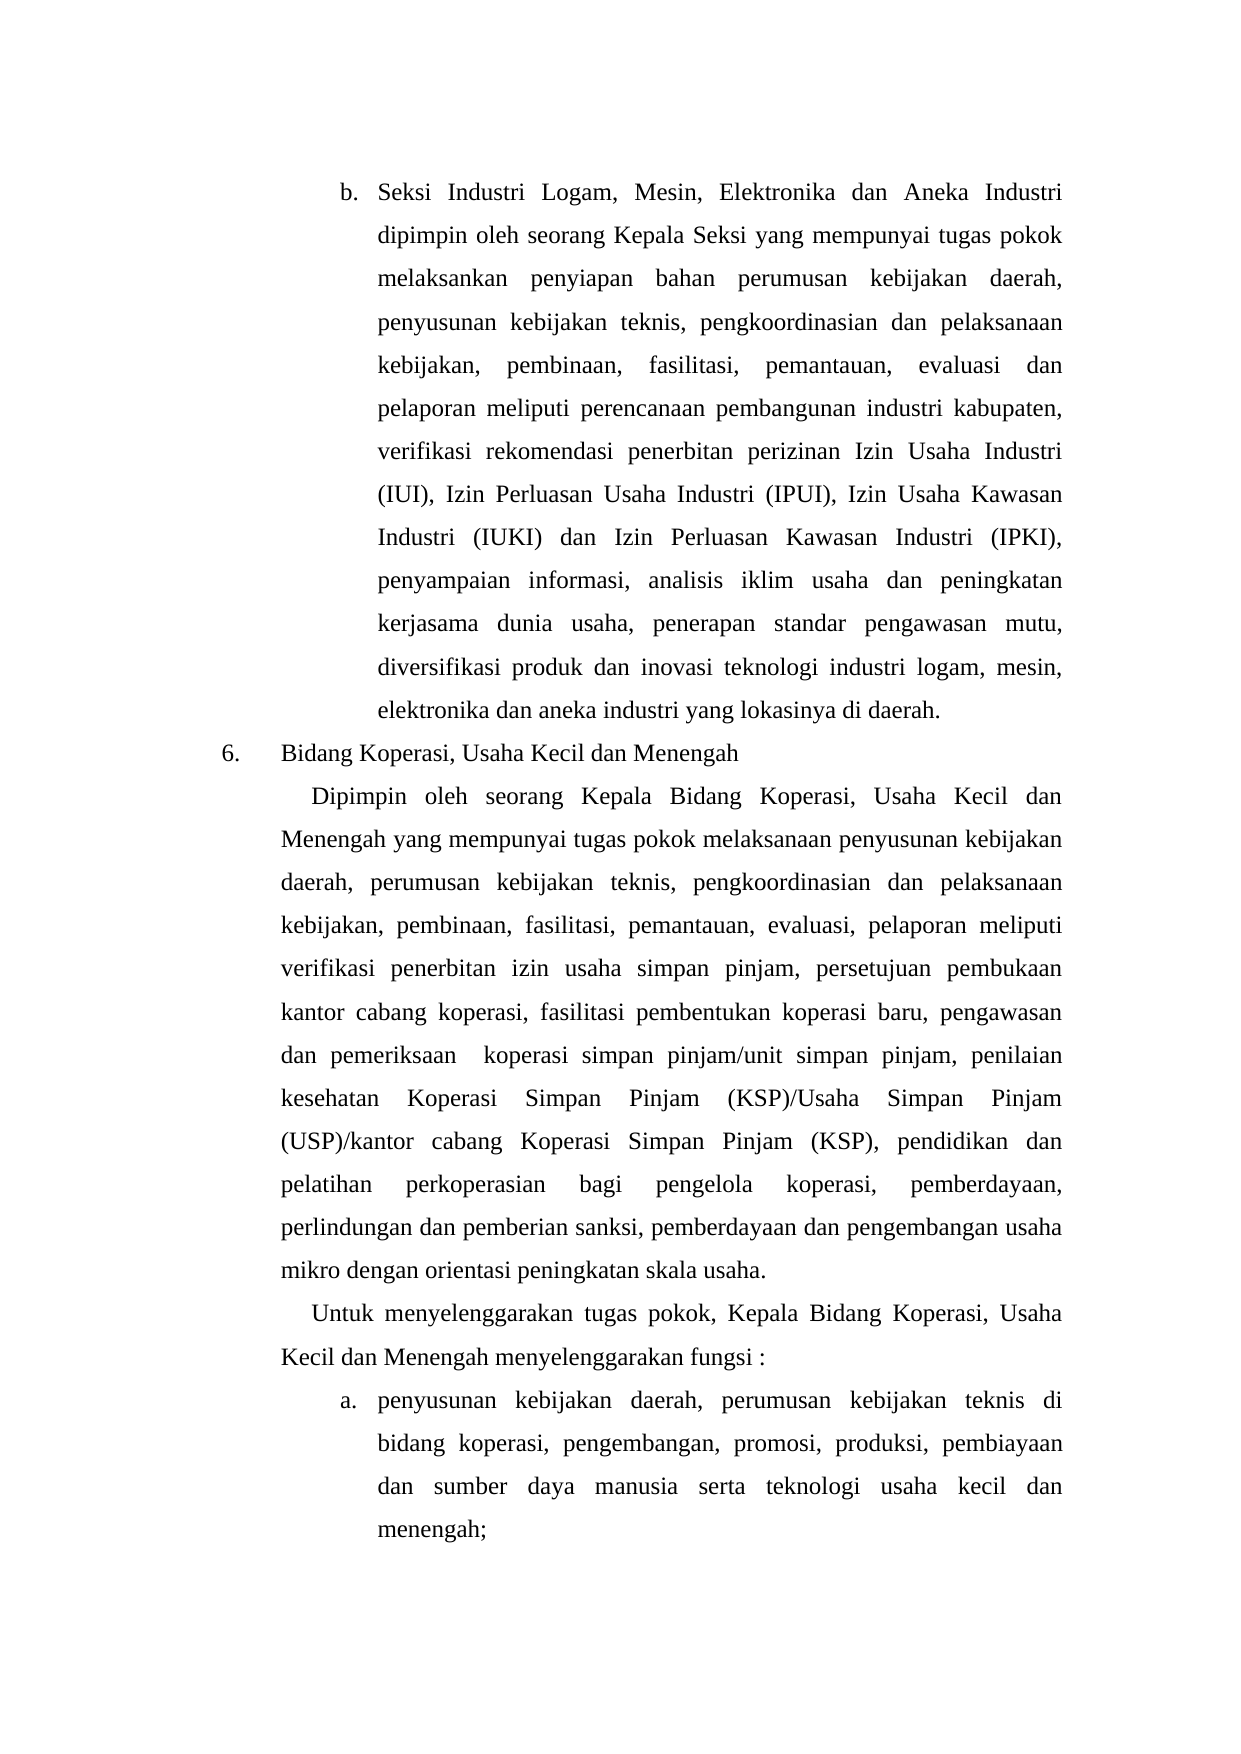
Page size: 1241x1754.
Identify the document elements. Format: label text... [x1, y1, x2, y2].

list Untuk menyelenggarakan tugas pokok, Kepala Bidang Koperasi, Usaha Kecil dan Menengah menyelenggarakan fungsi : [281, 1298, 1063, 1370]
list Dipimpin oleh seorang Kepala Bidang Koperasi, Usaha Kecil dan Menengah yang mempunyai tugas pokok melaksanaan penyusunan kebijakan daerah, perumusan kebijakan teknis, pengkoordinasian dan pelaksanaan kebijakan, pembinaan, fasilitasi, pemantauan, evaluasi, pelaporan meliputi verifikasi penerbitan izin usaha simpan pinjam, persetujuan pembukaan kantor cabang koperasi, fasilitasi pembentukan koperasi baru, pengawasan dan pemeriksaan koperasi simpan pinjam/unit simpan pinjam, penilaian kesehatan Koperasi Simpan Pinjam (KSP)/Usaha Simpan Pinjam (USP)/kantor cabang Koperasi Simpan Pinjam (KSP), pendidikan dan pelatihan perkoperasian bagi pengelola koperasi, pemberdayaan, perlindungan dan pemberian sanksi, pemberdayaan dan pengembangan usaha mikro dengan orientasi peningkatan skala usaha. [281, 781, 1063, 1284]
list penyusunan kebijakan daerah, perumusan kebijakan teknis di bidang koperasi, pengembangan, promosi, produksi, pembiayaan dan sumber daya manusia serta teknologi usaha kecil dan menengah; [340, 1385, 1063, 1543]
list Bidang Koperasi, Usaha Kecil dan Menengah [221, 738, 1063, 767]
list Seksi Industri Logam, Mesin, Elektronika dan Aneka Industri dipimpin oleh seorang Kepala Seksi yang mempunyai tugas pokok melaksankan penyiapan bahan perumusan kebijakan daerah, penyusunan kebijakan teknis, pengkoordinasian dan pelaksanaan kebijakan, pembinaan, fasilitasi, pemantauan, evaluasi dan pelaporan meliputi perencanaan pembangunan industri kabupaten, verifikasi rekomendasi penerbitan perizinan Izin Usaha Industri (IUI), Izin Perluasan Usaha Industri (IPUI), Izin Usaha Kawasan Industri (IUKI) dan Izin Perluasan Kawasan Industri (IPKI), penyampaian informasi, analisis iklim usaha dan peningkatan kerjasama dunia usaha, penerapan standar pengawasan mutu, diversifikasi produk dan inovasi teknologi industri logam, mesin, elektronika dan aneka industri yang lokasinya di daerah. [340, 177, 1063, 723]
